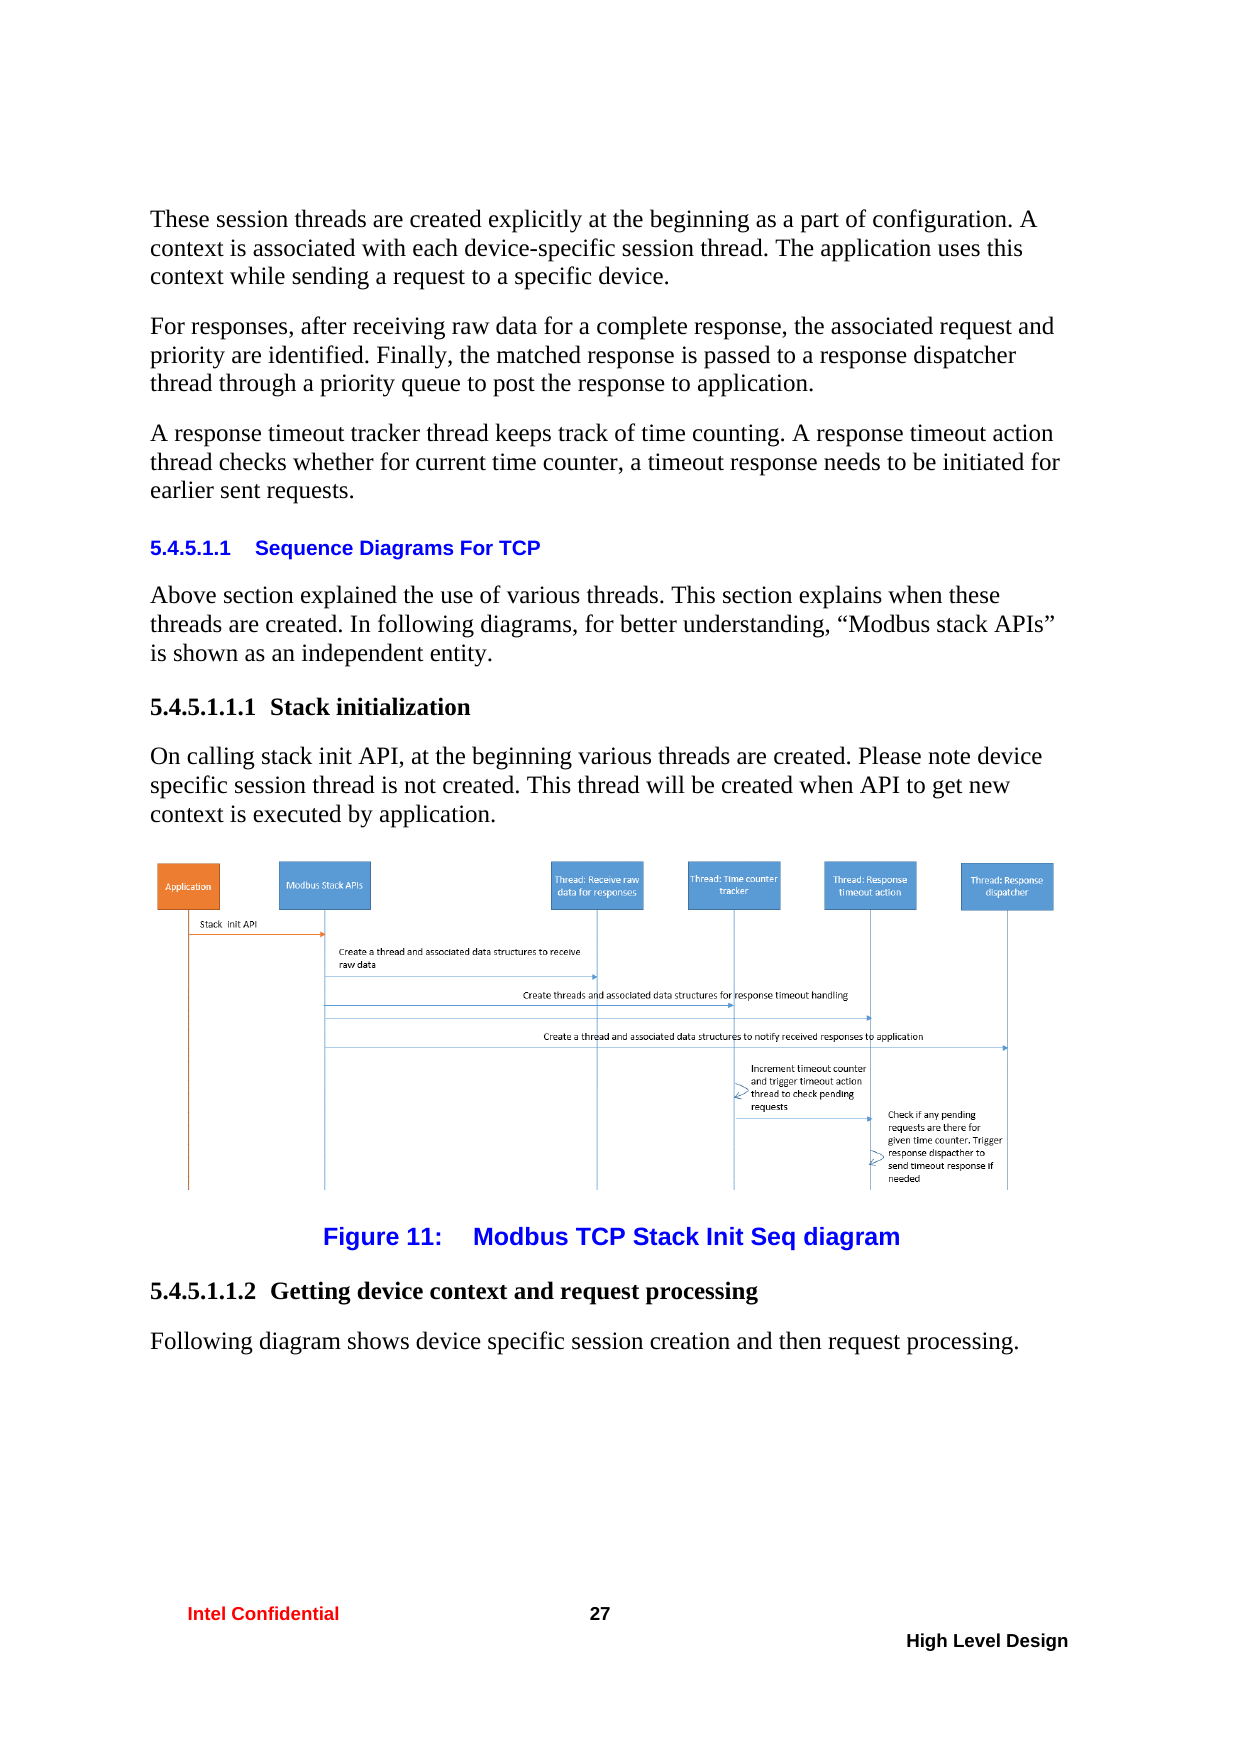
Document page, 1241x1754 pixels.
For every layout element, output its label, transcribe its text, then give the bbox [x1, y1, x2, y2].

text A response timeout tracker thread keeps track of time counting. A response timeout action thread checks whether for current time counter, a timeout response needs to be initiated for earlier sent requests. [150, 418, 1074, 504]
subtitle Stack initialization [150, 692, 1074, 720]
text Above section explained the use of various threads. This section explains when these threads are created. In following diagrams, for better understanding, “Modbus stack APIs” is shown as an independent entity. [150, 580, 1074, 667]
text On calling stack init API, at the beginning various threads are created. Please note device specific session thread is not created. This thread will be created when API to get new context is executed by application. [150, 741, 1074, 827]
picture [155, 859, 1056, 1190]
text These session threads are created explicitly at the beginning as a part of configuration. A context is associated with each device-specific session thread. The application uses this context while sending a request to a specific device. [150, 204, 1074, 290]
subtitle Sequence Diagrams For TCP [150, 536, 1074, 559]
text For responses, after receiving raw data for a complete response, the associated request and priority are identified. Finally, the matched response is passed to a response dispatcher thread through a priority queue to post the response to application. [150, 311, 1074, 397]
text Following diagram shows device specific session creation and then request processing. [150, 1326, 1074, 1354]
subtitle Getting device context and request processing [150, 1276, 1074, 1305]
text Figure 11: Modbus TCP Stack Init Seq diagram [150, 1222, 1074, 1251]
